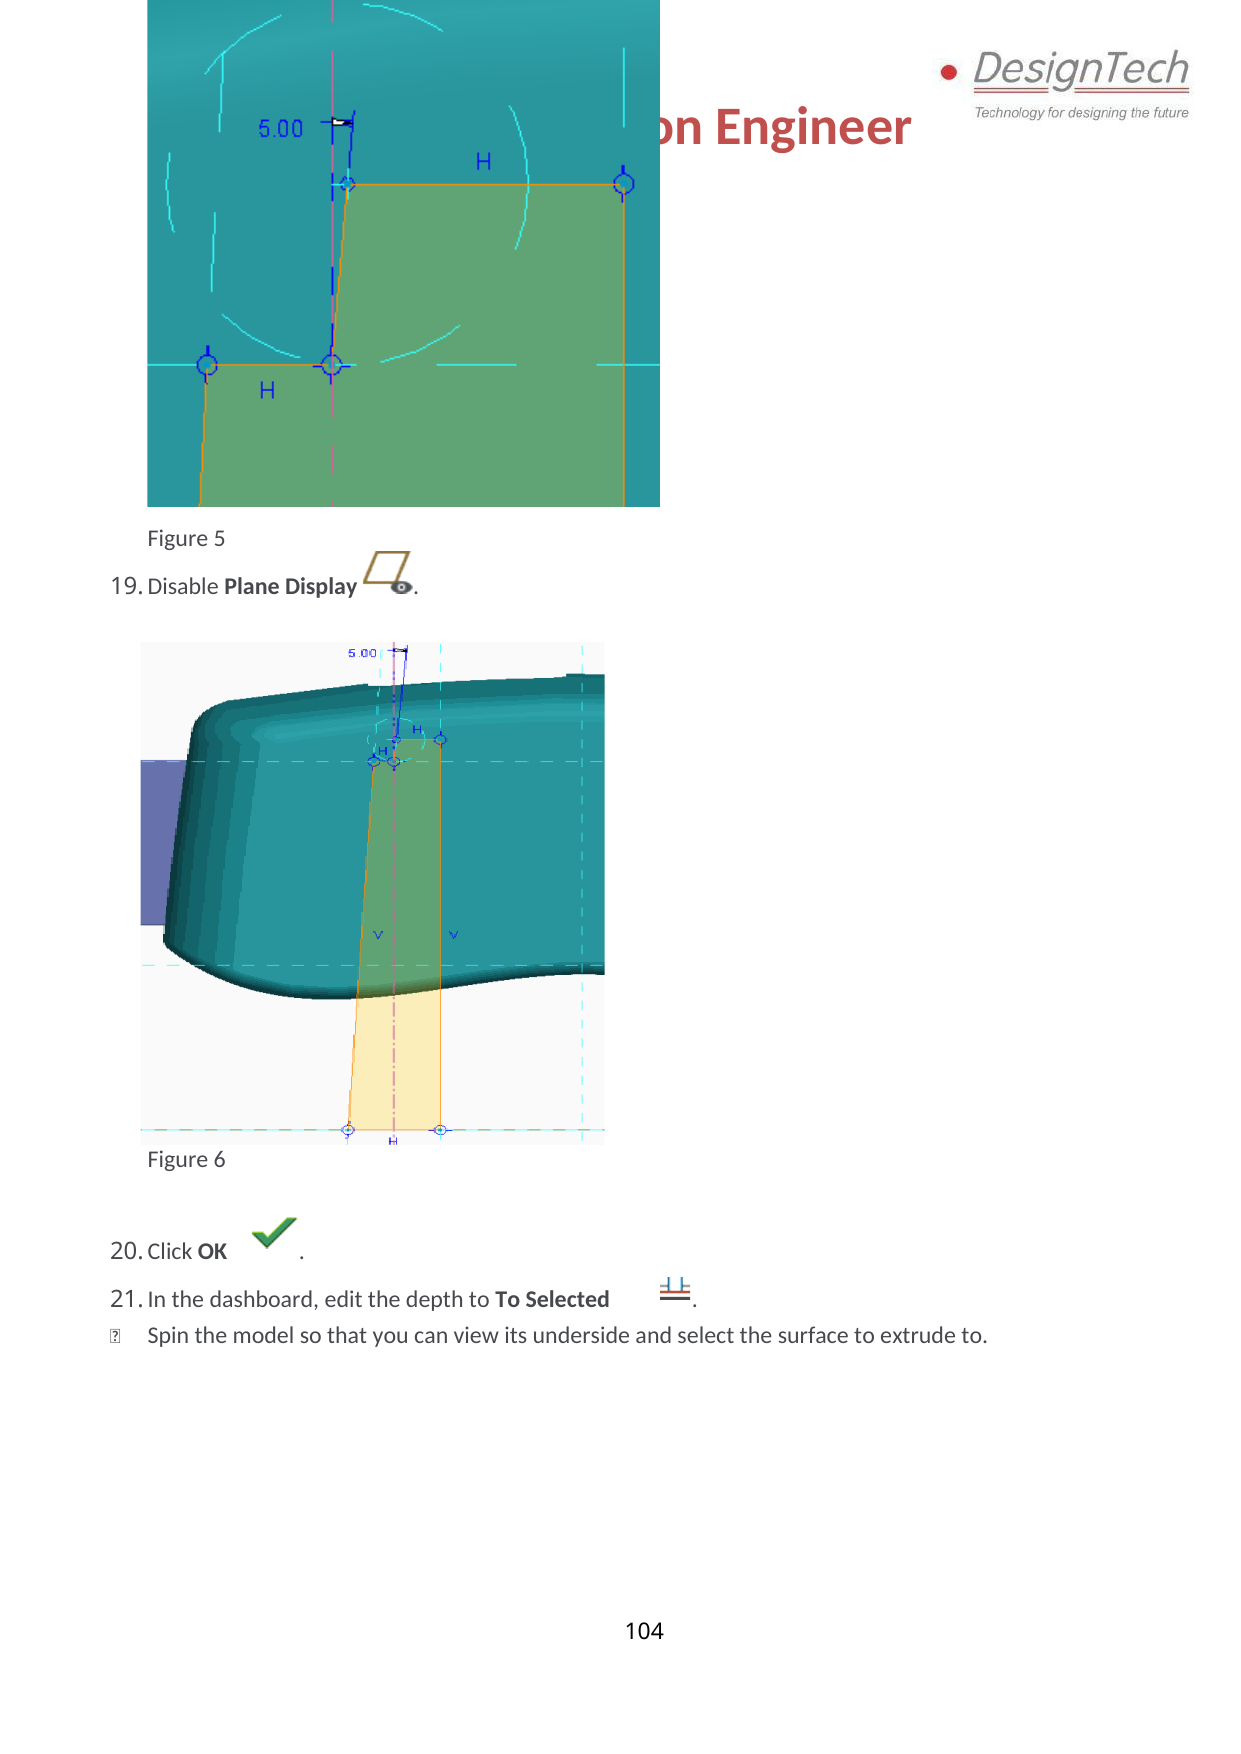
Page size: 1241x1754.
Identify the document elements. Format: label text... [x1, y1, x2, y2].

picture [140, 642, 605, 1145]
list Disable Plane Display . [110, 552, 1194, 601]
picture [147, 0, 660, 507]
list Click OK . [110, 1234, 1194, 1266]
picture [932, 42, 1195, 127]
text Figure 5 [147, 523, 1194, 552]
text Figure 6 [147, 1144, 1194, 1174]
list In the dashboard, edit the depth to To Selected . [110, 1281, 1194, 1314]
picture [660, 1277, 691, 1281]
list Spin the model so that you can view its underside and select the surface to extrude to. [110, 1320, 1194, 1350]
picture [362, 551, 413, 594]
picture [251, 1217, 298, 1234]
